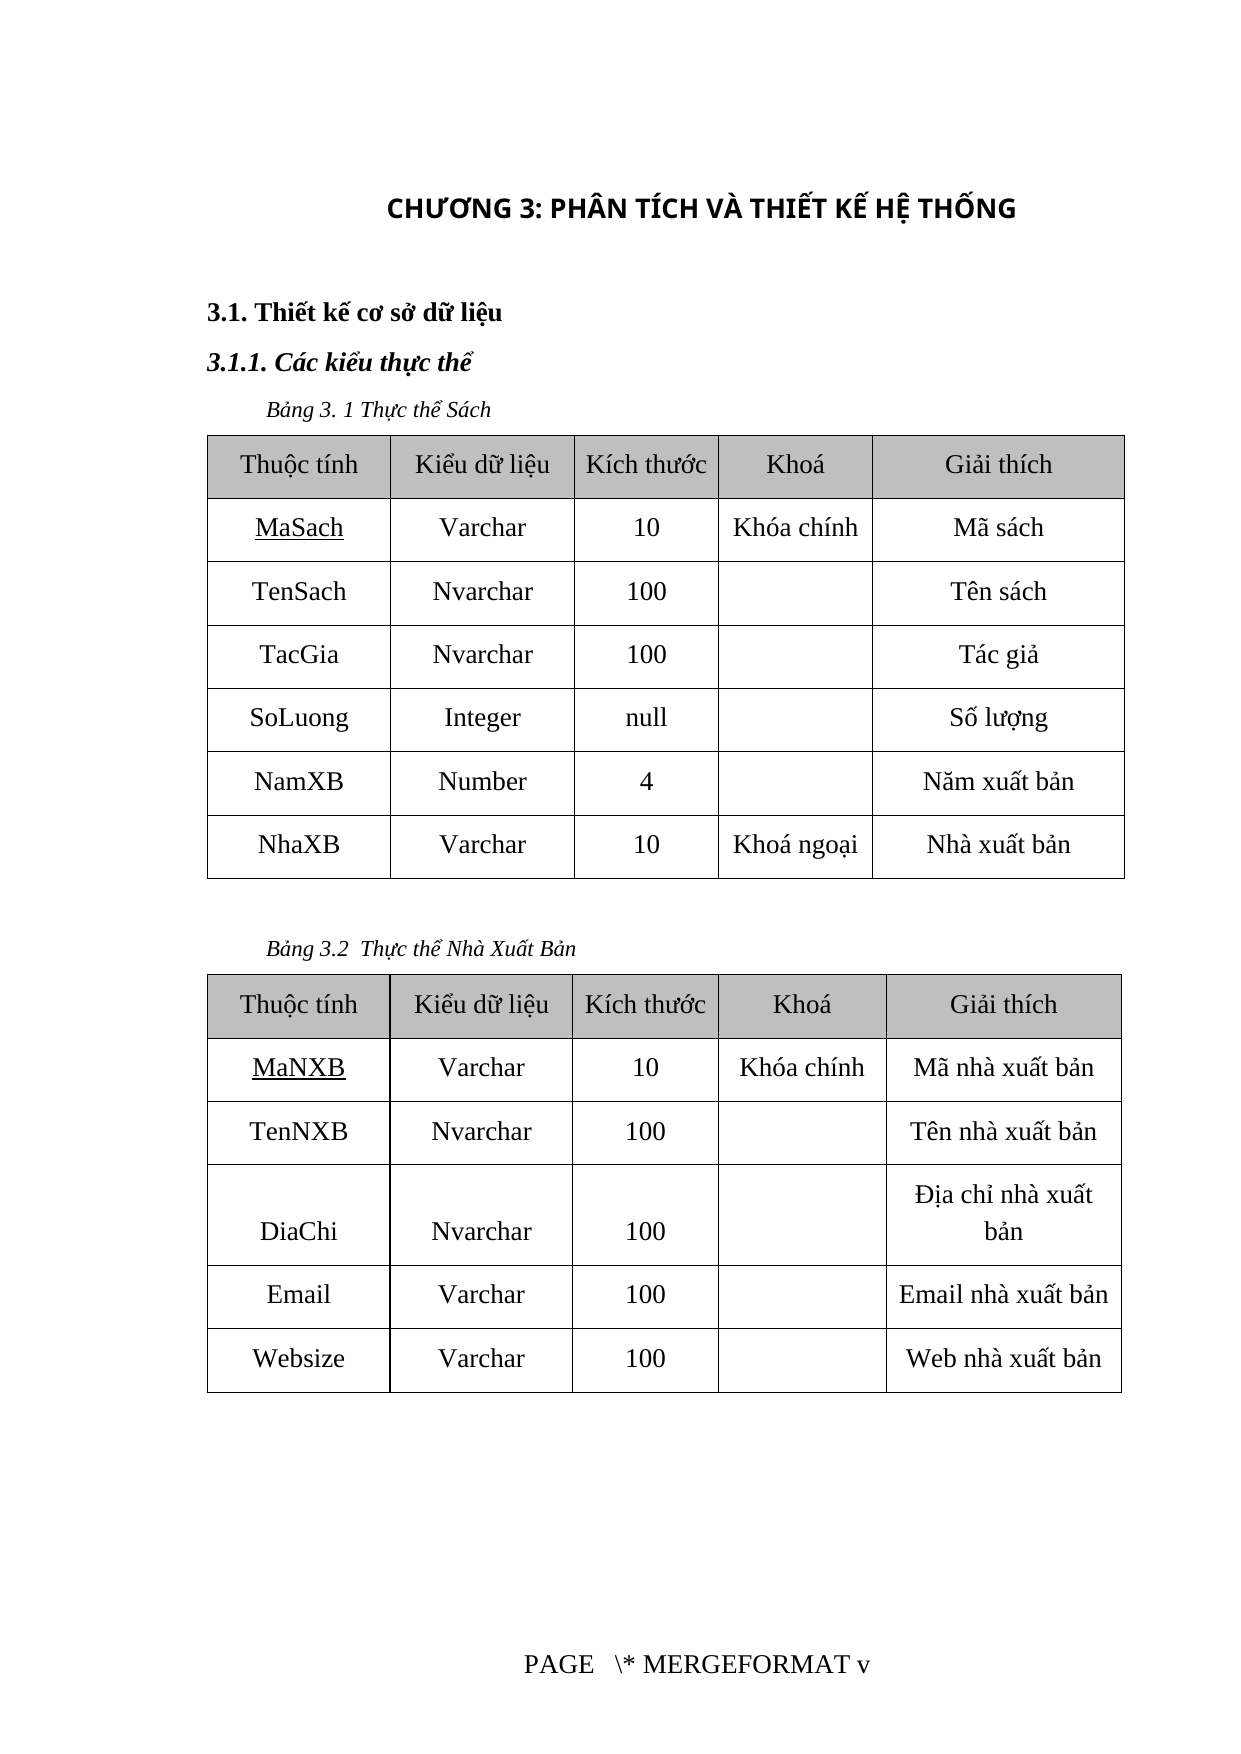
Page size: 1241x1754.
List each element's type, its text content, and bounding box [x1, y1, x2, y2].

table_cell TenSach [208, 562, 390, 624]
table_cell 4 [575, 752, 718, 814]
table_header Khoá [719, 436, 872, 498]
table_cell 10 [575, 816, 718, 878]
table_cell [719, 562, 872, 624]
table_cell Email [208, 1266, 389, 1328]
table_cell Varchar [391, 1039, 572, 1101]
table_cell Integer [391, 689, 574, 751]
table_cell TenNXB [208, 1102, 389, 1164]
table_cell Khoá ngoại [719, 816, 872, 878]
table_cell SoLuong [208, 689, 390, 751]
table_header Giải thích [873, 436, 1124, 498]
table_cell [719, 1329, 886, 1392]
table_cell Địa chỉ nhà xuất bản [887, 1165, 1121, 1265]
table_cell Mã sách [873, 499, 1124, 561]
table_header Thuộc tính [208, 975, 389, 1038]
table_cell Tác giả [873, 626, 1124, 688]
table_cell 10 [573, 1039, 718, 1101]
table_header Thuộc tính [208, 436, 390, 498]
table_cell Nvarchar [391, 1165, 572, 1265]
table_cell Số lượng [873, 689, 1124, 751]
table_header Khoá [719, 975, 886, 1038]
table_cell Nvarchar [391, 1102, 572, 1164]
table_cell Varchar [391, 816, 574, 878]
text Bảng 3.2 Thực thể Nhà Xuất Bản [207, 936, 1122, 962]
table_cell Nvarchar [391, 626, 574, 688]
table_cell 100 [573, 1165, 718, 1265]
table_cell Web nhà xuất bản [887, 1329, 1121, 1392]
table_cell Tên sách [873, 562, 1124, 624]
table_cell Number [391, 752, 574, 814]
table_cell Khóa chính [719, 1039, 886, 1101]
table_cell Varchar [391, 1266, 572, 1328]
table_header Kiểu dữ liệu [391, 975, 572, 1038]
table_header Giải thích [887, 975, 1121, 1038]
table_cell Varchar [391, 1329, 572, 1392]
table_cell null [575, 689, 718, 751]
table_cell [719, 1102, 886, 1164]
table_cell Varchar [391, 499, 574, 561]
table_header Kích thước [573, 975, 718, 1038]
table_cell MaSach [208, 499, 390, 561]
table_cell 100 [573, 1329, 718, 1392]
table_cell Năm xuất bản [873, 752, 1124, 814]
table_cell Nvarchar [391, 562, 574, 624]
subtitle 3.1.1. Các kiểu thực thể [207, 346, 1122, 377]
table_cell [719, 1165, 886, 1265]
table_cell [719, 1266, 886, 1328]
table_header Kích thước [575, 436, 718, 498]
table_cell Nhà xuất bản [873, 816, 1124, 878]
table_cell Khóa chính [719, 499, 872, 561]
subtitle CHƯƠNG 3: PHÂN TÍCH VÀ THIẾT KẾ HỆ THỐNG [282, 190, 1122, 227]
table_header Kiểu dữ liệu [391, 436, 574, 498]
text Bảng 3. 1 Thực thể Sách [207, 396, 1122, 422]
table_cell 100 [573, 1102, 718, 1164]
table_cell MaNXB [208, 1039, 389, 1101]
table_cell [719, 689, 872, 751]
table_cell DiaChi [208, 1165, 389, 1265]
table_cell TacGia [208, 626, 390, 688]
table_cell [719, 752, 872, 814]
table_cell 10 [575, 499, 718, 561]
subtitle 3.1. Thiết kế cơ sở dữ liệu [207, 296, 1122, 327]
table_cell NamXB [208, 752, 390, 814]
table_cell 100 [575, 562, 718, 624]
table_cell Tên nhà xuất bản [887, 1102, 1121, 1164]
table_cell NhaXB [208, 816, 390, 878]
table_cell Email nhà xuất bản [887, 1266, 1121, 1328]
table_cell 100 [573, 1266, 718, 1328]
table_cell [719, 626, 872, 688]
table_cell Websize [208, 1329, 389, 1392]
table_cell Mã nhà xuất bản [887, 1039, 1121, 1101]
table_cell 100 [575, 626, 718, 688]
